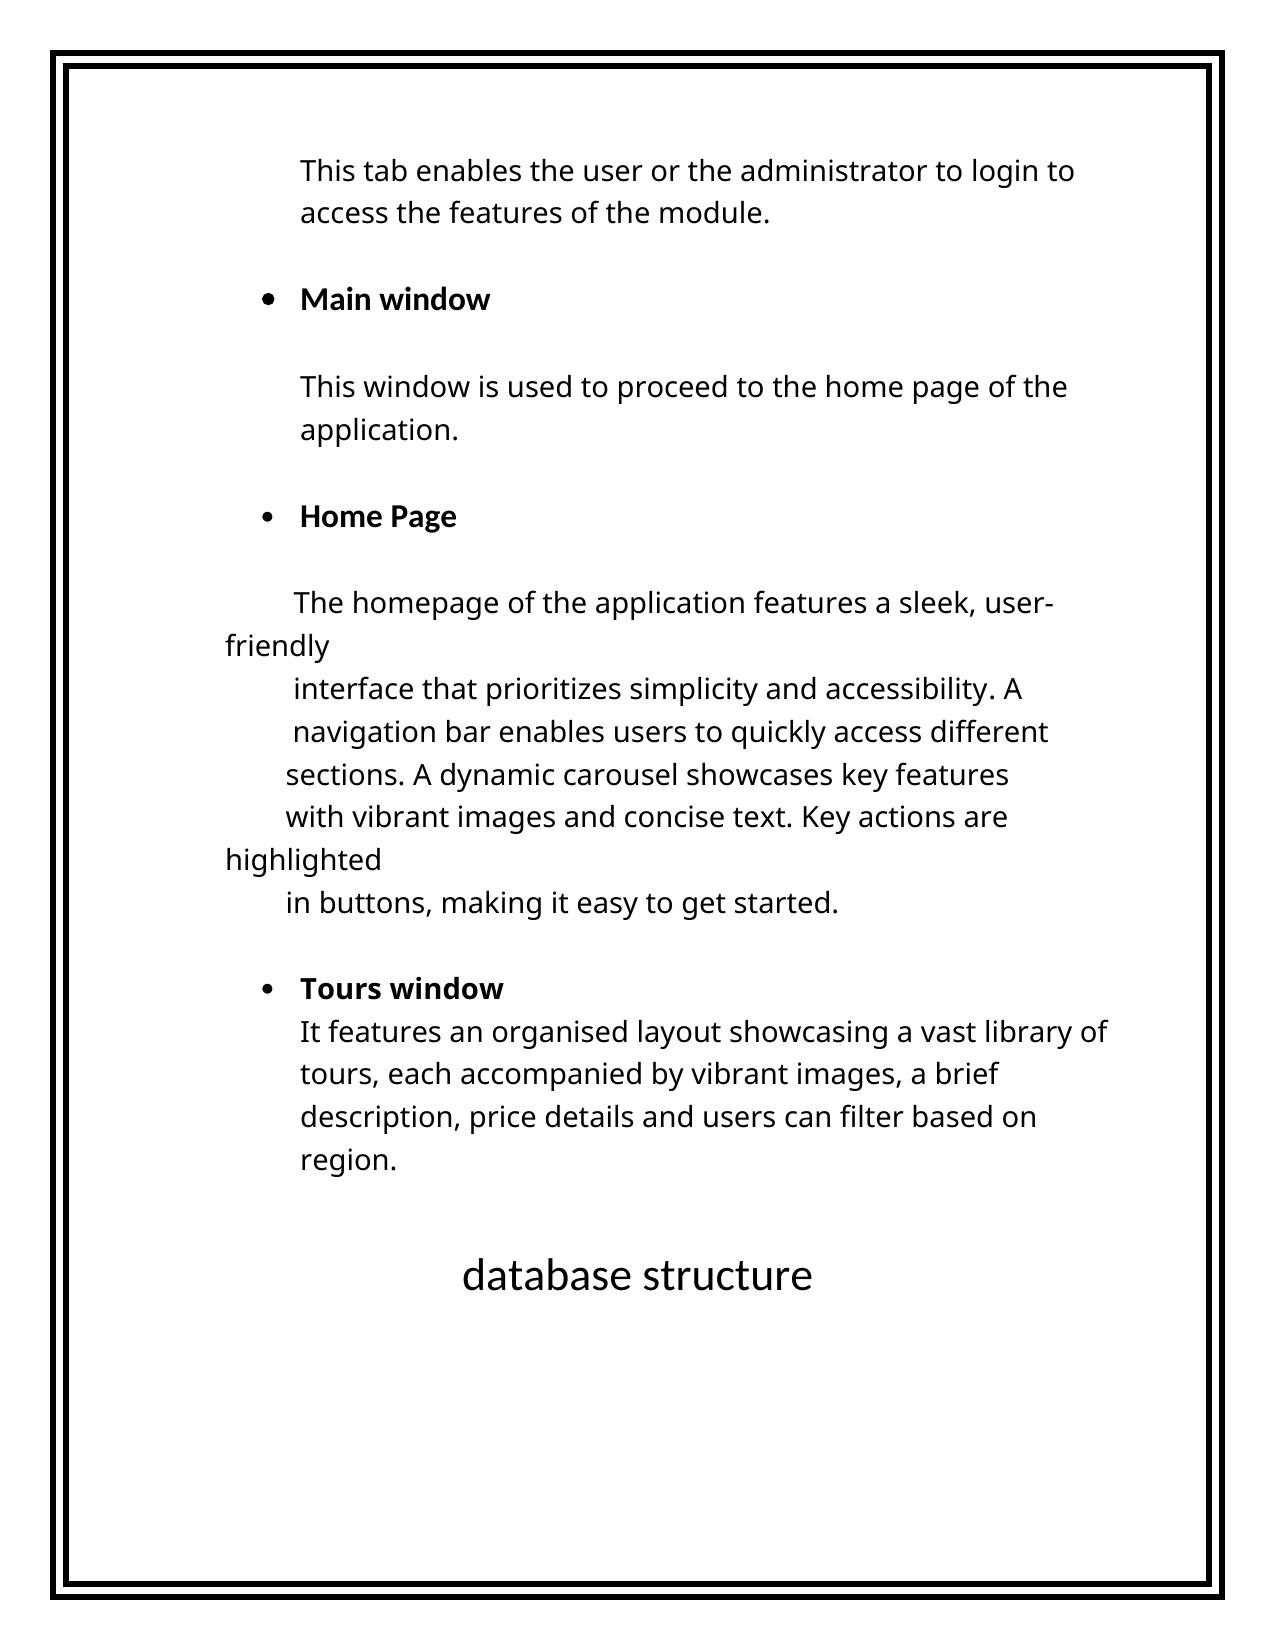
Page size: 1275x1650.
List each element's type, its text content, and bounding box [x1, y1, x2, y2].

list The homepage of the application features a sleek, user-friendly [225, 583, 1125, 665]
list sections. A dynamic carousel showcases key features [225, 754, 1125, 794]
list interface that prioritizes simplicity and accessibility. A [225, 668, 1125, 708]
list This window is used to proceed to the home page of the application. [300, 366, 1125, 449]
list in buttons, making it easy to get started. [225, 882, 1125, 922]
list Main window [262, 278, 1125, 319]
list navigation bar enables users to quickly access different [225, 711, 1125, 751]
list Home Page [262, 495, 1125, 536]
list It features an organised layout showcasing a vast library of tours, each accompanied by vibrant images, a brief description, price details and users can filter based on region. [300, 1011, 1125, 1179]
list with vibrant images and concise text. Key actions are highlighted [225, 797, 1125, 879]
list This tab enables the user or the administrator to login to access the features of the module. [300, 150, 1125, 232]
subtitle database structure [150, 1246, 1125, 1301]
list Tours window [262, 968, 1125, 1008]
